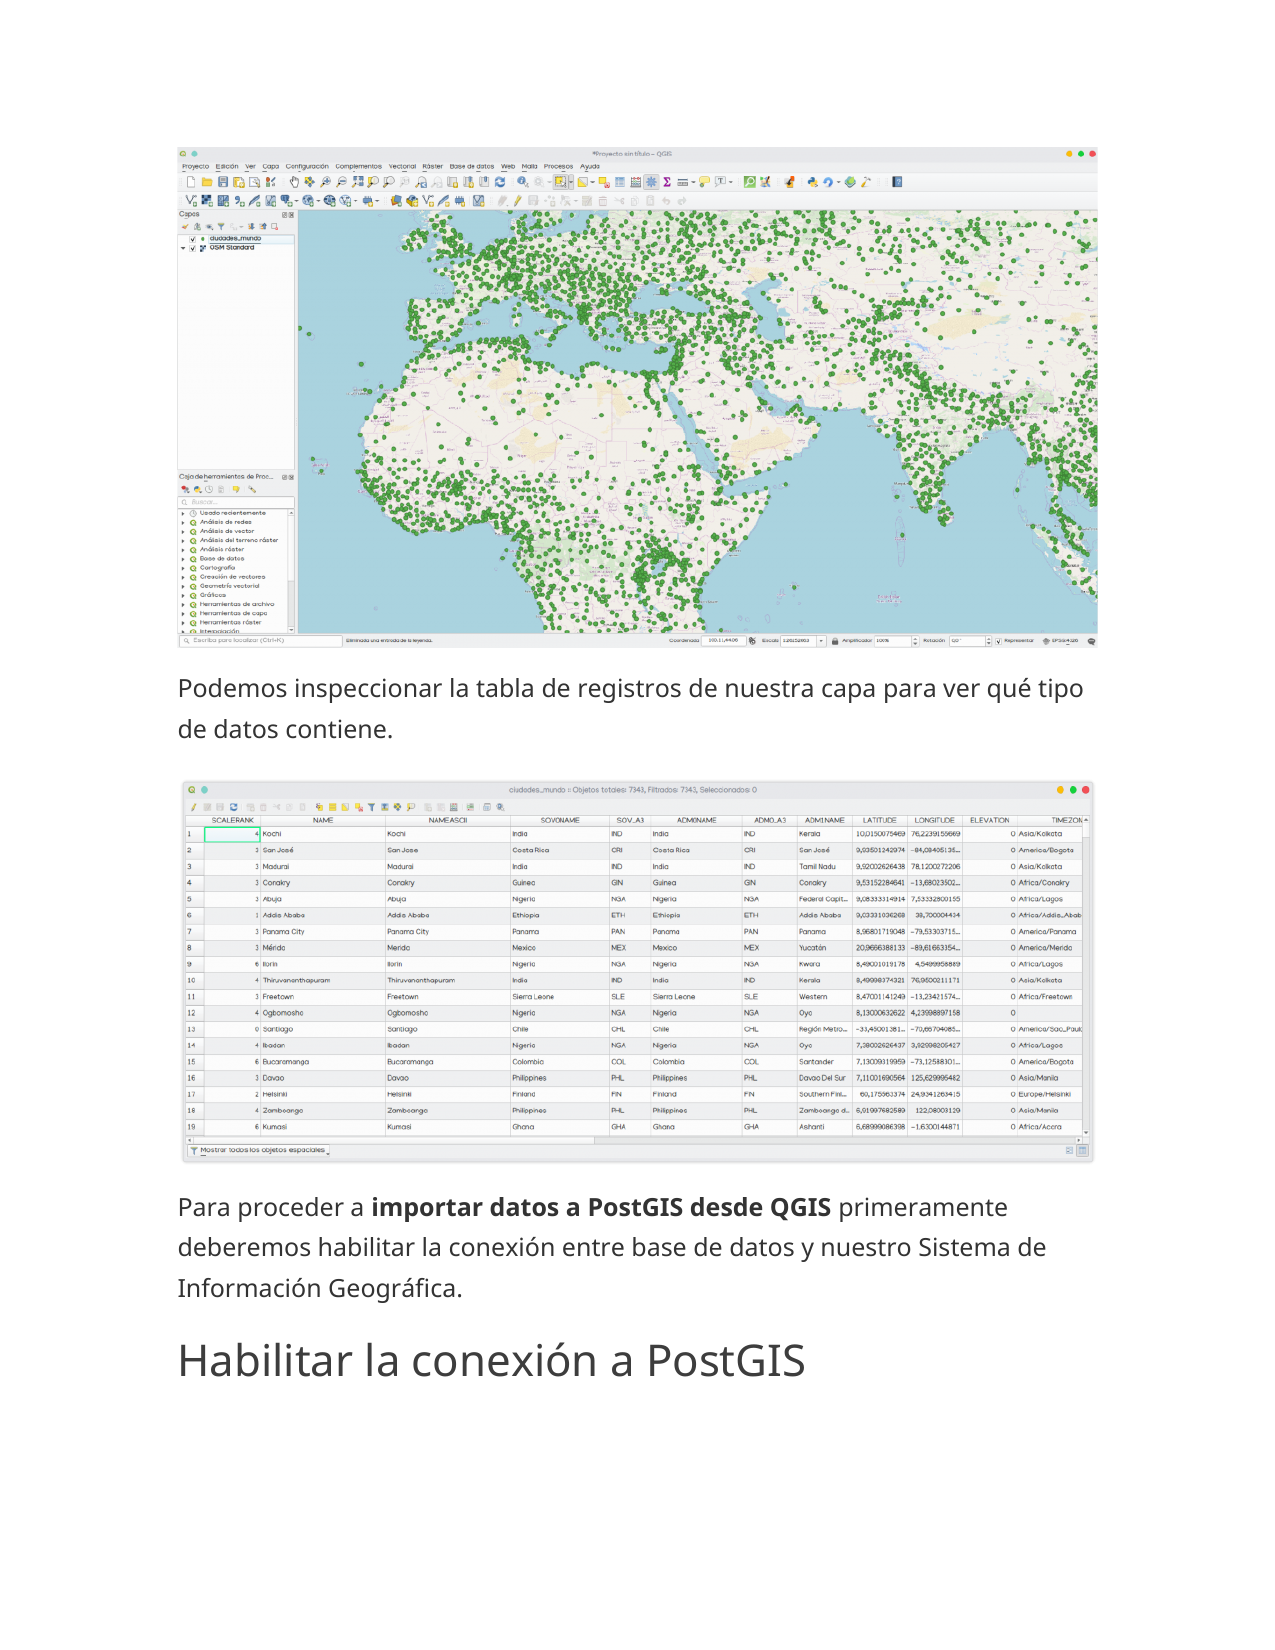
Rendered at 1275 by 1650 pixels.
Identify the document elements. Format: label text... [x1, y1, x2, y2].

picture [177, 147, 1098, 648]
text Podemos inspeccionar la tabla de registros de nuestra capa para ver qué tipo de datos contiene. [177, 664, 1098, 746]
subtitle Habilitar la conexión a PostGIS [177, 1330, 1098, 1389]
text Para proceder a importar datos a PostGIS desde QGIS primeramente deberemos habilitar la conexión entre base de datos y nuestro Sistema de Información Geográfica. [177, 1183, 1098, 1305]
picture [177, 777, 1098, 1167]
